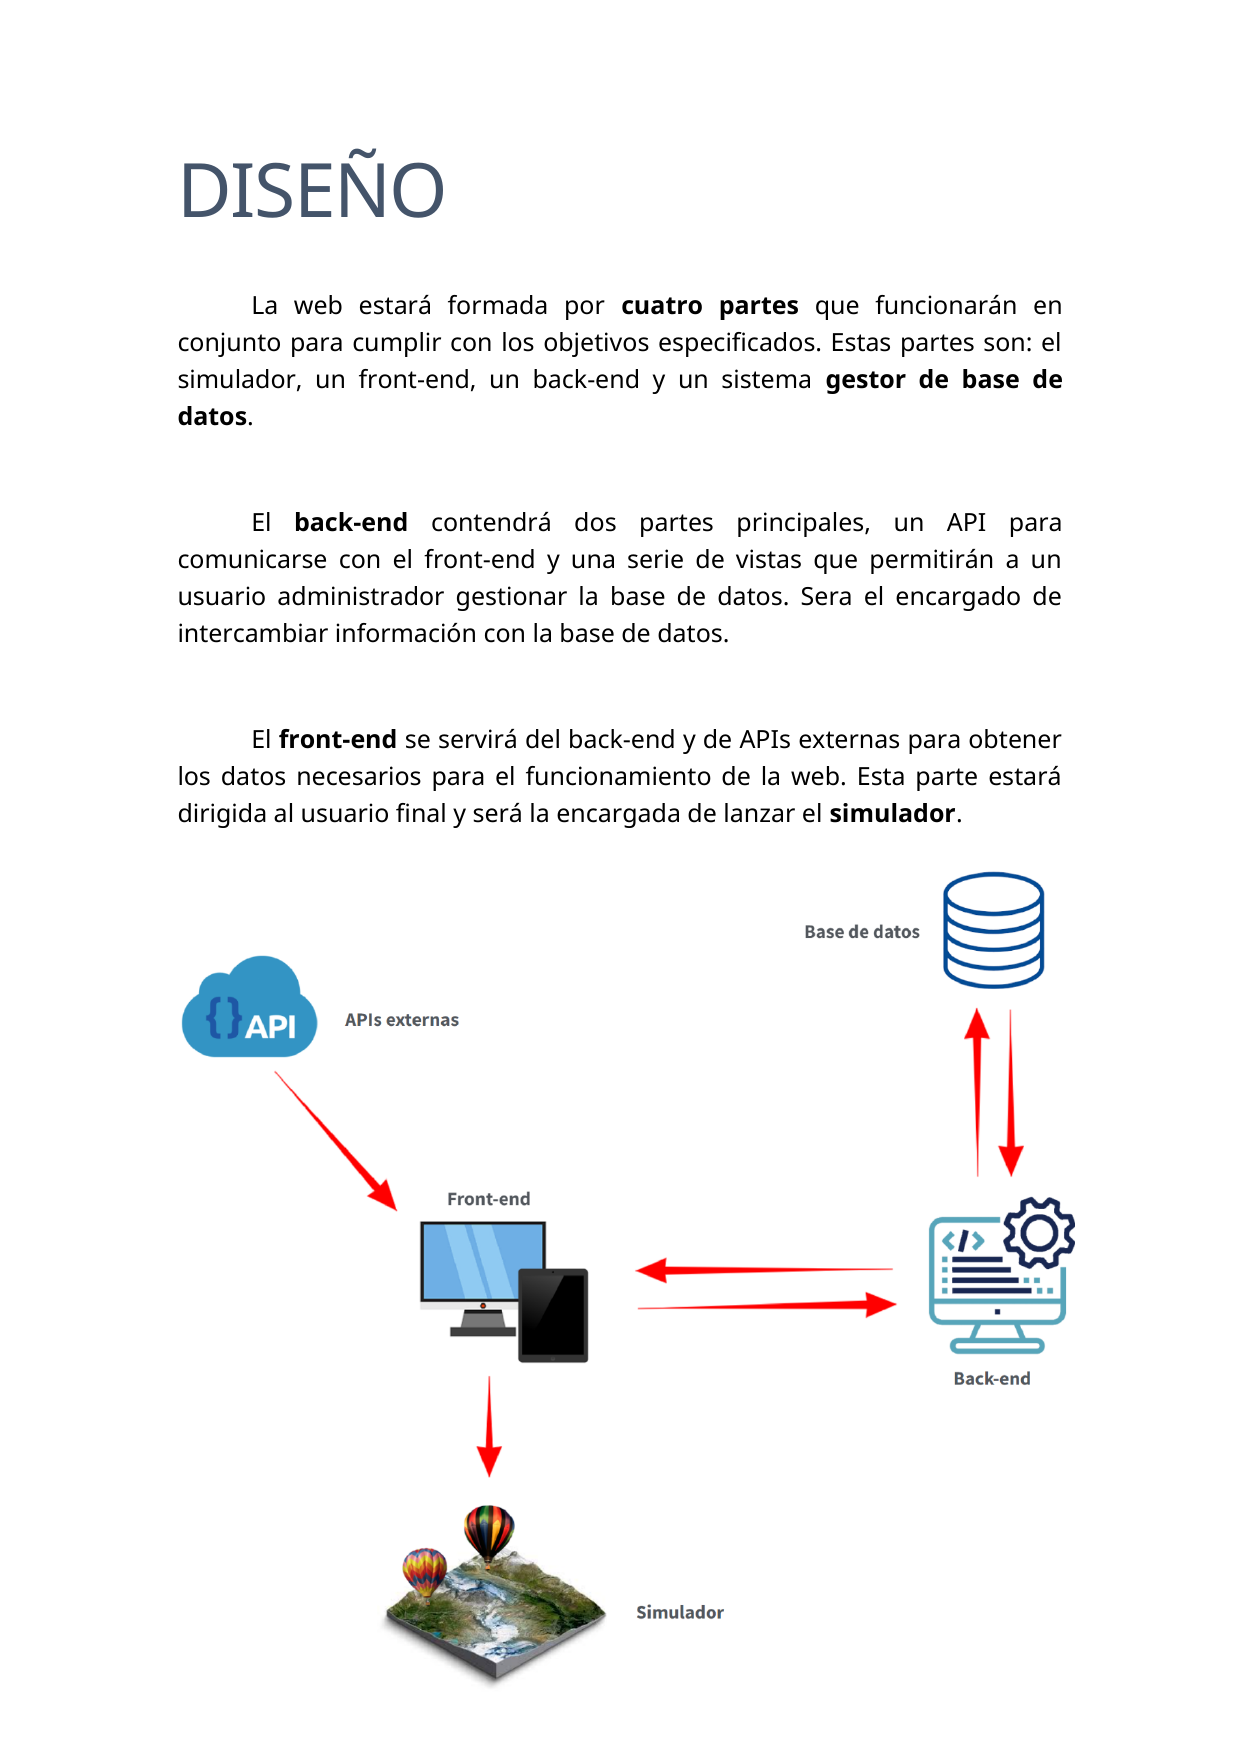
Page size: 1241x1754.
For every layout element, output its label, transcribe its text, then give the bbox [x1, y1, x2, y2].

text El back-end contendrá dos partes principales, un API para comunicarse con el front-end y una serie de vistas que permitirán a un usuario administrador gestionar la base de datos. Sera el encargado de intercambiar información con la base de datos. [177, 505, 1063, 649]
title Diseño [177, 148, 1063, 234]
text La web estará formada por cuatro partes que funcionarán en conjunto para cumplir con los objetivos especificados. Estas partes son: el simulador, un front-end, un back-end y un sistema gestor de base de datos. [177, 288, 1063, 432]
text El front-end se servirá del back-end y de APIs externas para obtener los datos necesarios para el funcionamiento de la web. Esta parte estará dirigida al usuario final y será la encargada de lanzar el simulador. [177, 722, 1063, 830]
picture [178, 868, 1077, 1699]
